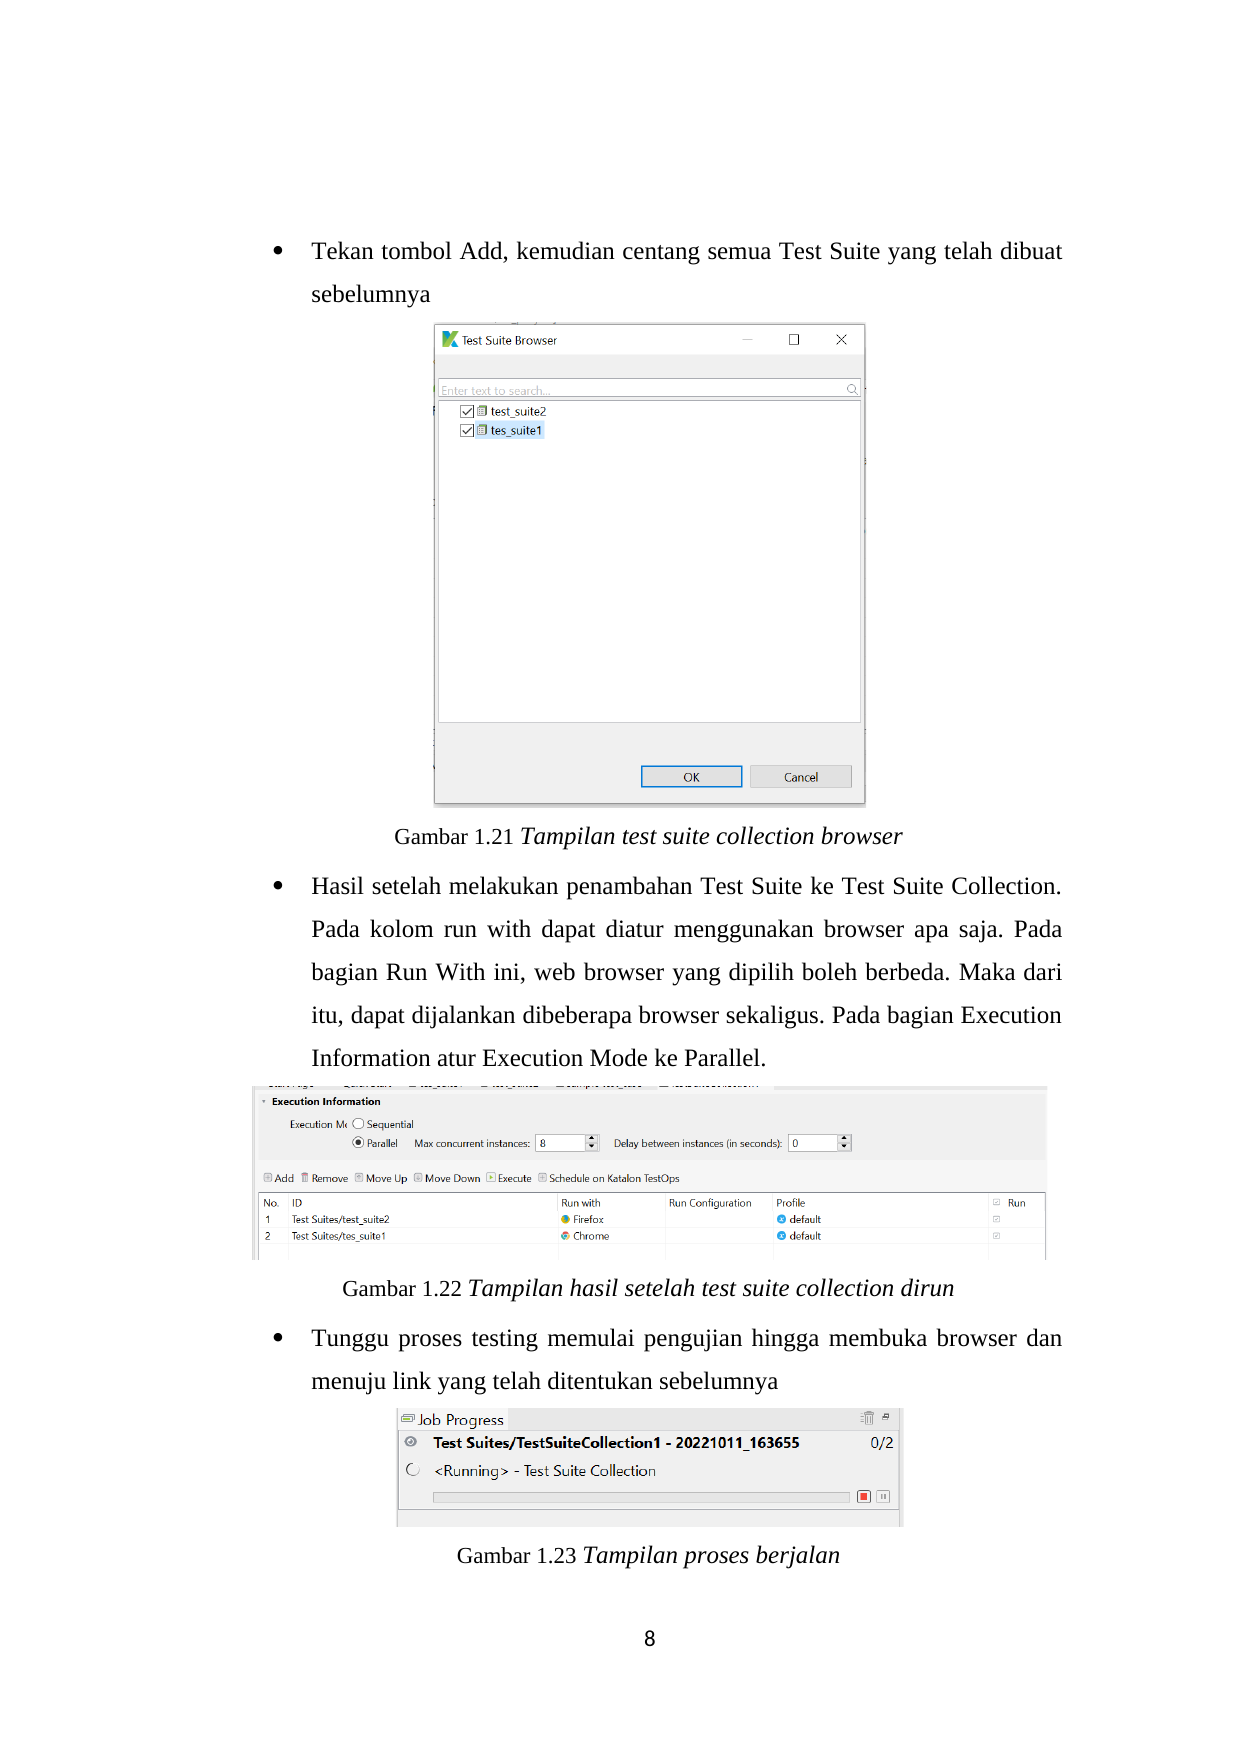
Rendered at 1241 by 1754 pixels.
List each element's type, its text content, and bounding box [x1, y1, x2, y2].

picture [395, 1408, 904, 1527]
text Gambar 1.23 Tampilan proses berjalan [236, 1540, 1063, 1569]
picture [433, 322, 867, 808]
picture [252, 1086, 1048, 1260]
list Hasil setelah melakukan penambahan Test Suite ke Test Suite Collection. Pada kolom run with dapat diatur menggunakan browser apa saja. Pada bagian Run With ini, web browser yang dipilih boleh berbeda. Maka dari itu, dapat dijalankan dibeberapa browser sekaligus. Pada bagian Execution Information atur Execution Mode ke Parallel. [274, 871, 1063, 1072]
list Tunggu proses testing memulai pengujian hingga membuka browser dan menuju link yang telah ditentukan sebelumnya [274, 1323, 1063, 1394]
list Tekan tombol Add, kemudian centang semua Test Suite yang telah dibuat sebelumnya [274, 236, 1063, 308]
text Gambar 1.21 Tampilan test suite collection browser [236, 821, 1063, 850]
text Gambar 1.22 Tampilan hasil setelah test suite collection dirun [236, 1273, 1063, 1302]
